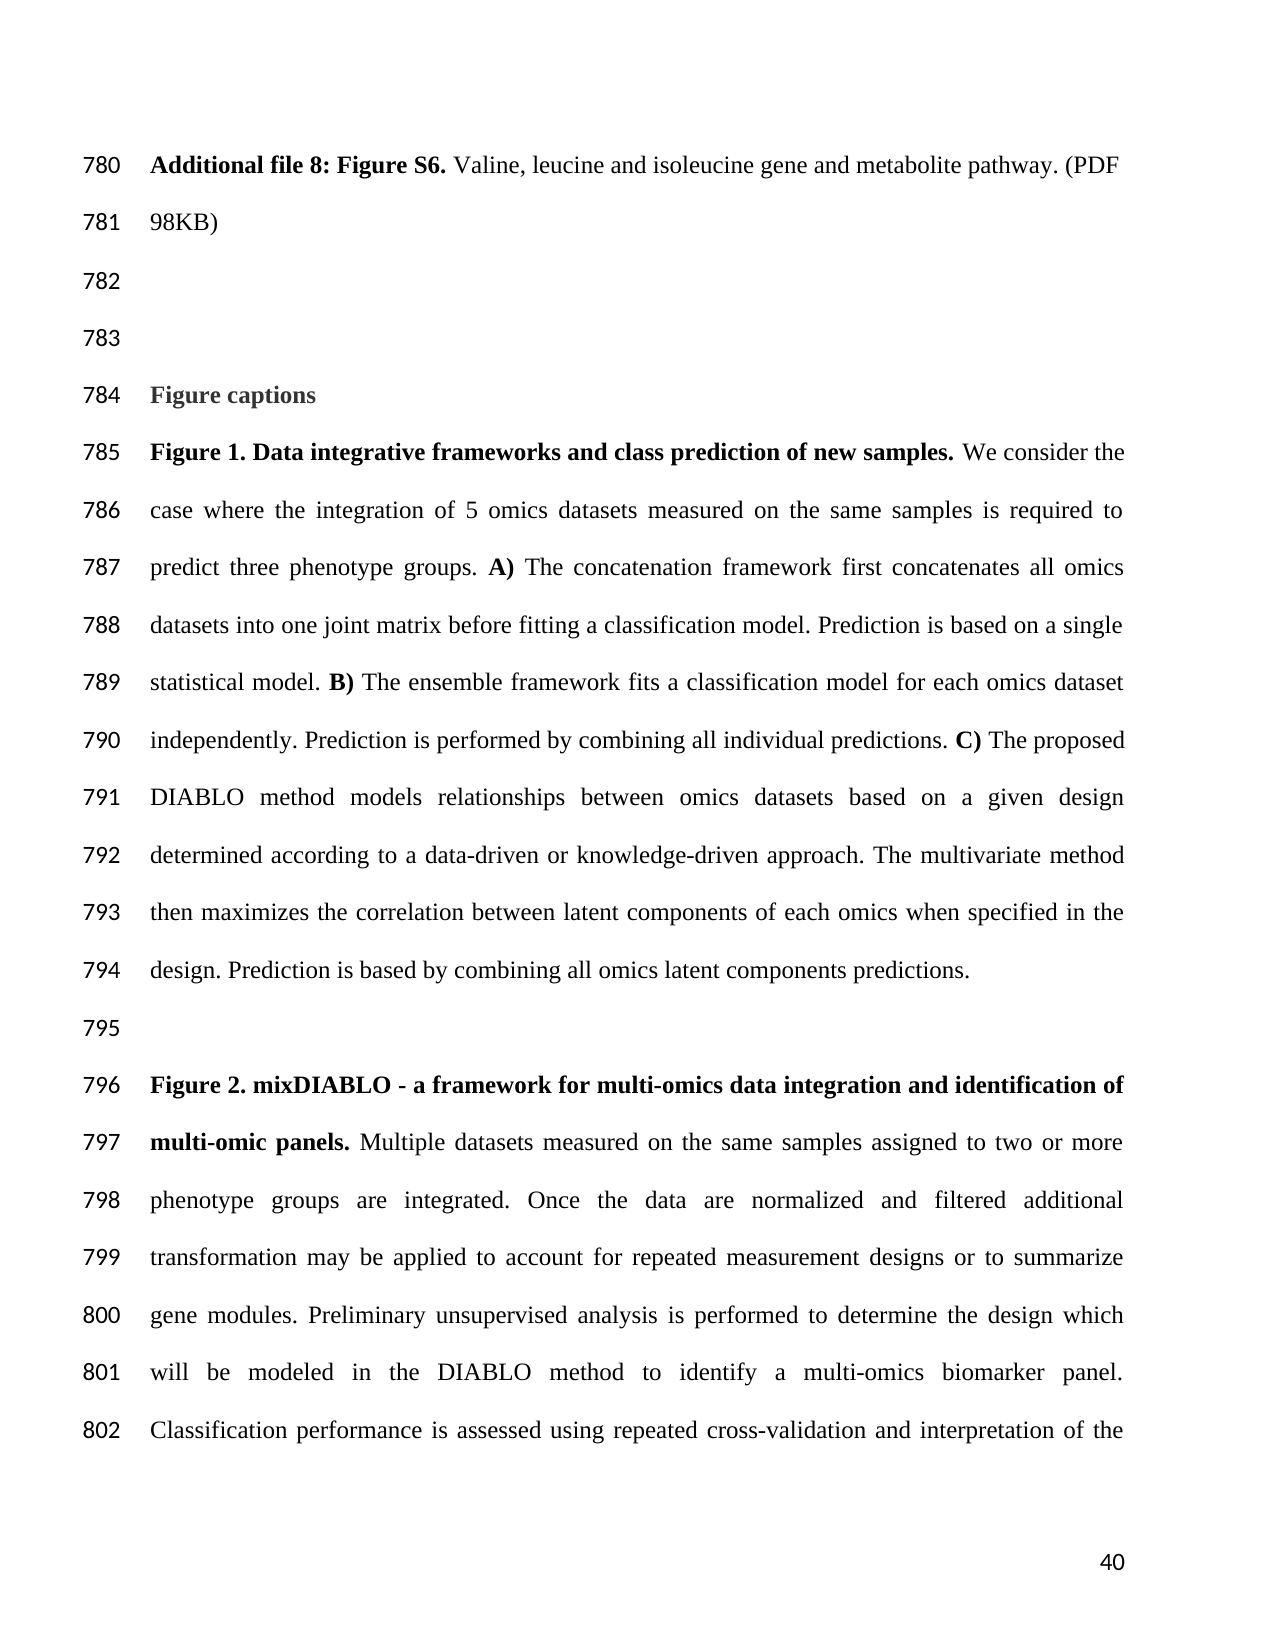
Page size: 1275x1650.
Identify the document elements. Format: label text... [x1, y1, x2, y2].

text Additional file 8: Figure S6. Valine, leucine and isoleucine gene and metabolite pathway. (PDF 98KB) [150, 150, 1125, 236]
text Figure captions [150, 380, 1125, 409]
text Figure 1. Data integrative frameworks and class prediction of new samples. We consider the case where the integration of 5 omics datasets measured on the same samples is required to predict three phenotype groups. A) The concatenation framework first concatenates all omics datasets into one joint matrix before fitting a classification model. Prediction is based on a single statistical model. B) The ensemble framework fits a classification model for each omics dataset independently. Prediction is performed by combining all individual predictions. C) The proposed DIABLO method models relationships between omics datasets based on a given design determined according to a data-driven or knowledge-driven approach. The multivariate method then maximizes the correlation between latent components of each omics when specified in the design. Prediction is based by combining all omics latent components predictions. [150, 437, 1125, 984]
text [150, 1070, 1125, 1444]
